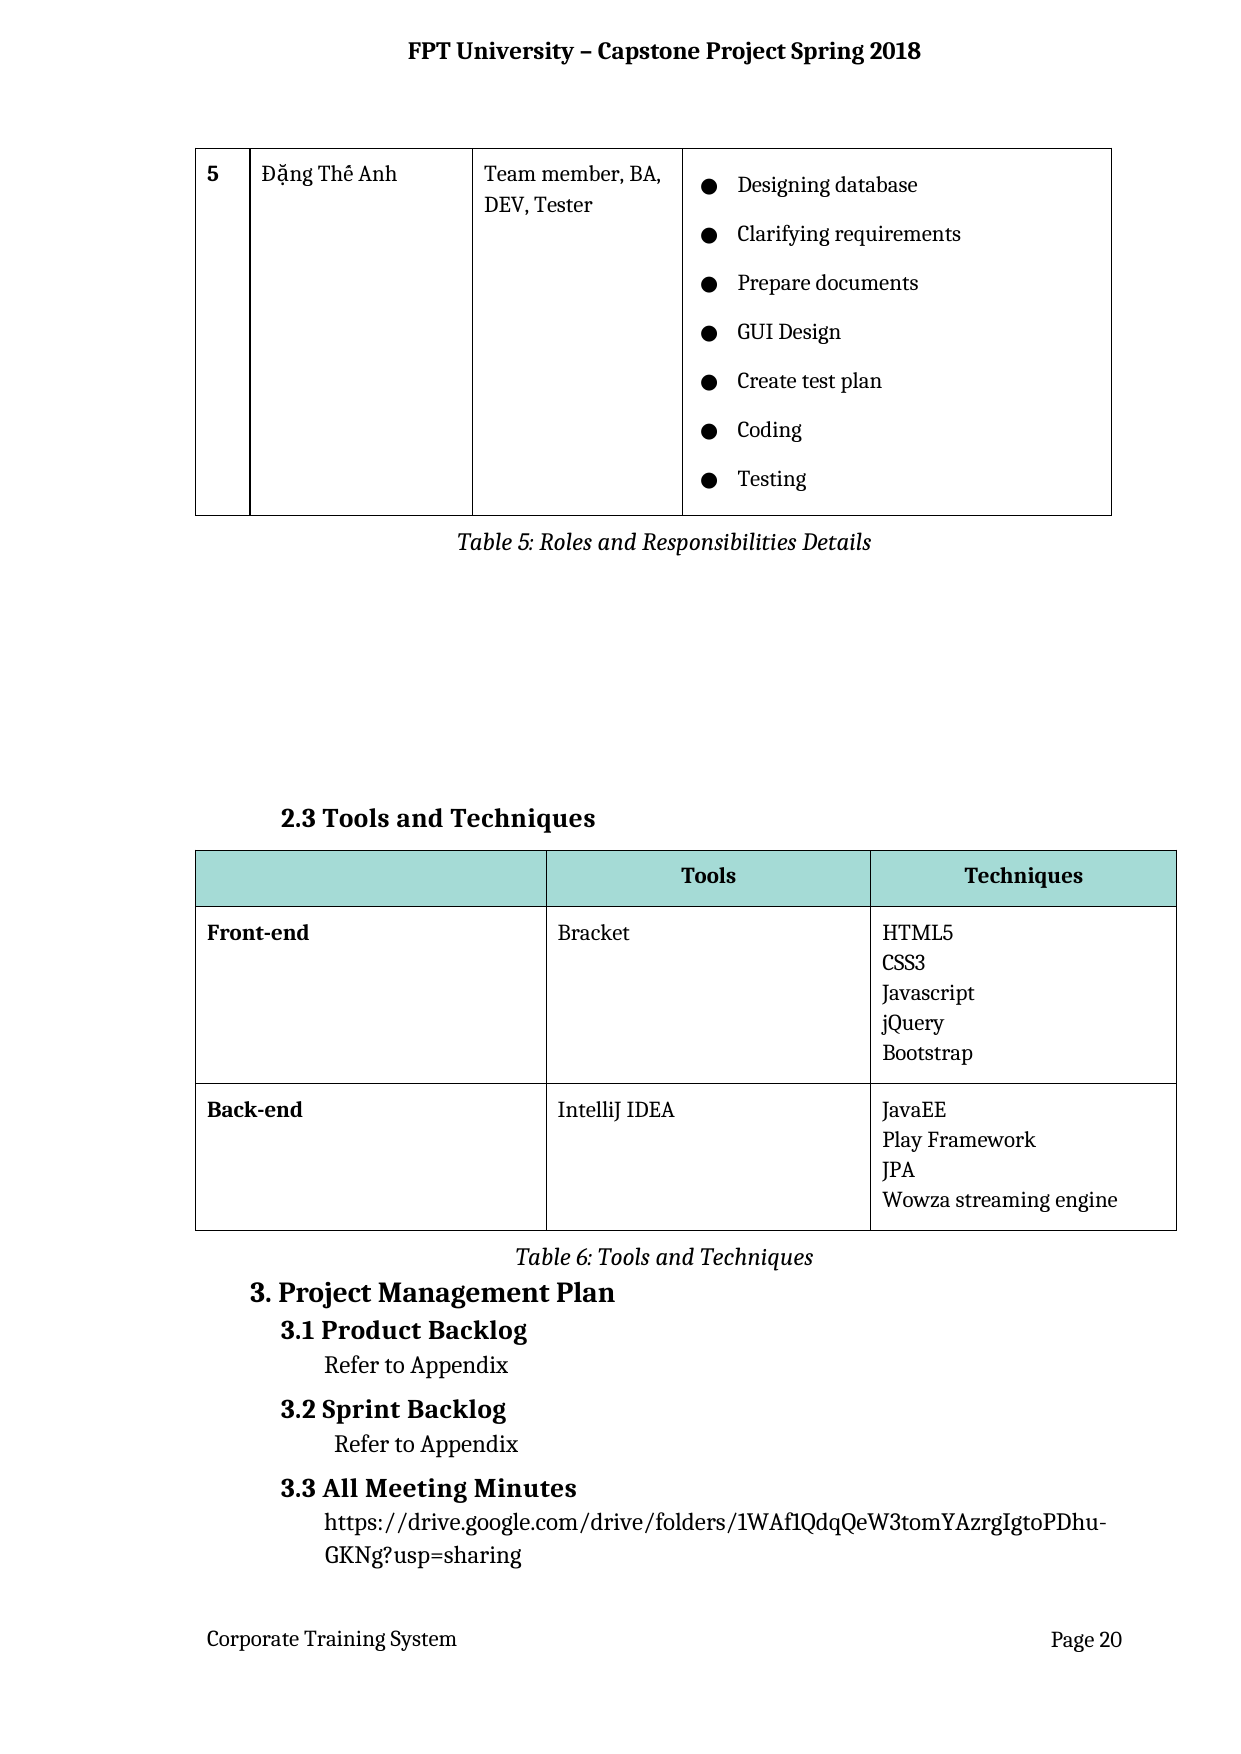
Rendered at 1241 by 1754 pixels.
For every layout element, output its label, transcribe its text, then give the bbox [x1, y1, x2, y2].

text 3.2 Sprint Backlog [281, 1394, 1124, 1425]
text 2.3 Tools and Techniques [281, 803, 1124, 834]
table_header Tools [547, 851, 870, 906]
table_cell Bracket [547, 907, 870, 1083]
table_cell Back-end [196, 1084, 546, 1230]
text https://drive.google.com/drive/folders/1WAf1QdqQeW3tomYAzrgIgtoPDhu-GKNg?usp=sharing [324, 1508, 1124, 1570]
table_cell 5 [196, 149, 249, 515]
table_cell Đặng Thế Anh [251, 149, 472, 515]
text 3.3 All Meeting Minutes [281, 1473, 1124, 1504]
text 3. Project Management Plan [250, 1276, 1124, 1310]
text Refer to Appendix [324, 1351, 1124, 1379]
table_cell IntelliJ IDEA [547, 1084, 870, 1230]
table_cell JavaEE Play Framework JPA Wowza streaming engine [871, 1084, 1176, 1230]
table_cell HTML5 CSS3 Javascript jQuery Bootstrap [871, 907, 1176, 1083]
text Refer to Appendix [216, 1429, 1124, 1458]
table_cell Front-end [196, 907, 546, 1083]
table_header [196, 851, 546, 906]
text 3.1 Product Backlog [281, 1315, 1124, 1346]
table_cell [683, 149, 1111, 515]
table_header Techniques [871, 851, 1176, 906]
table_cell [473, 149, 682, 515]
